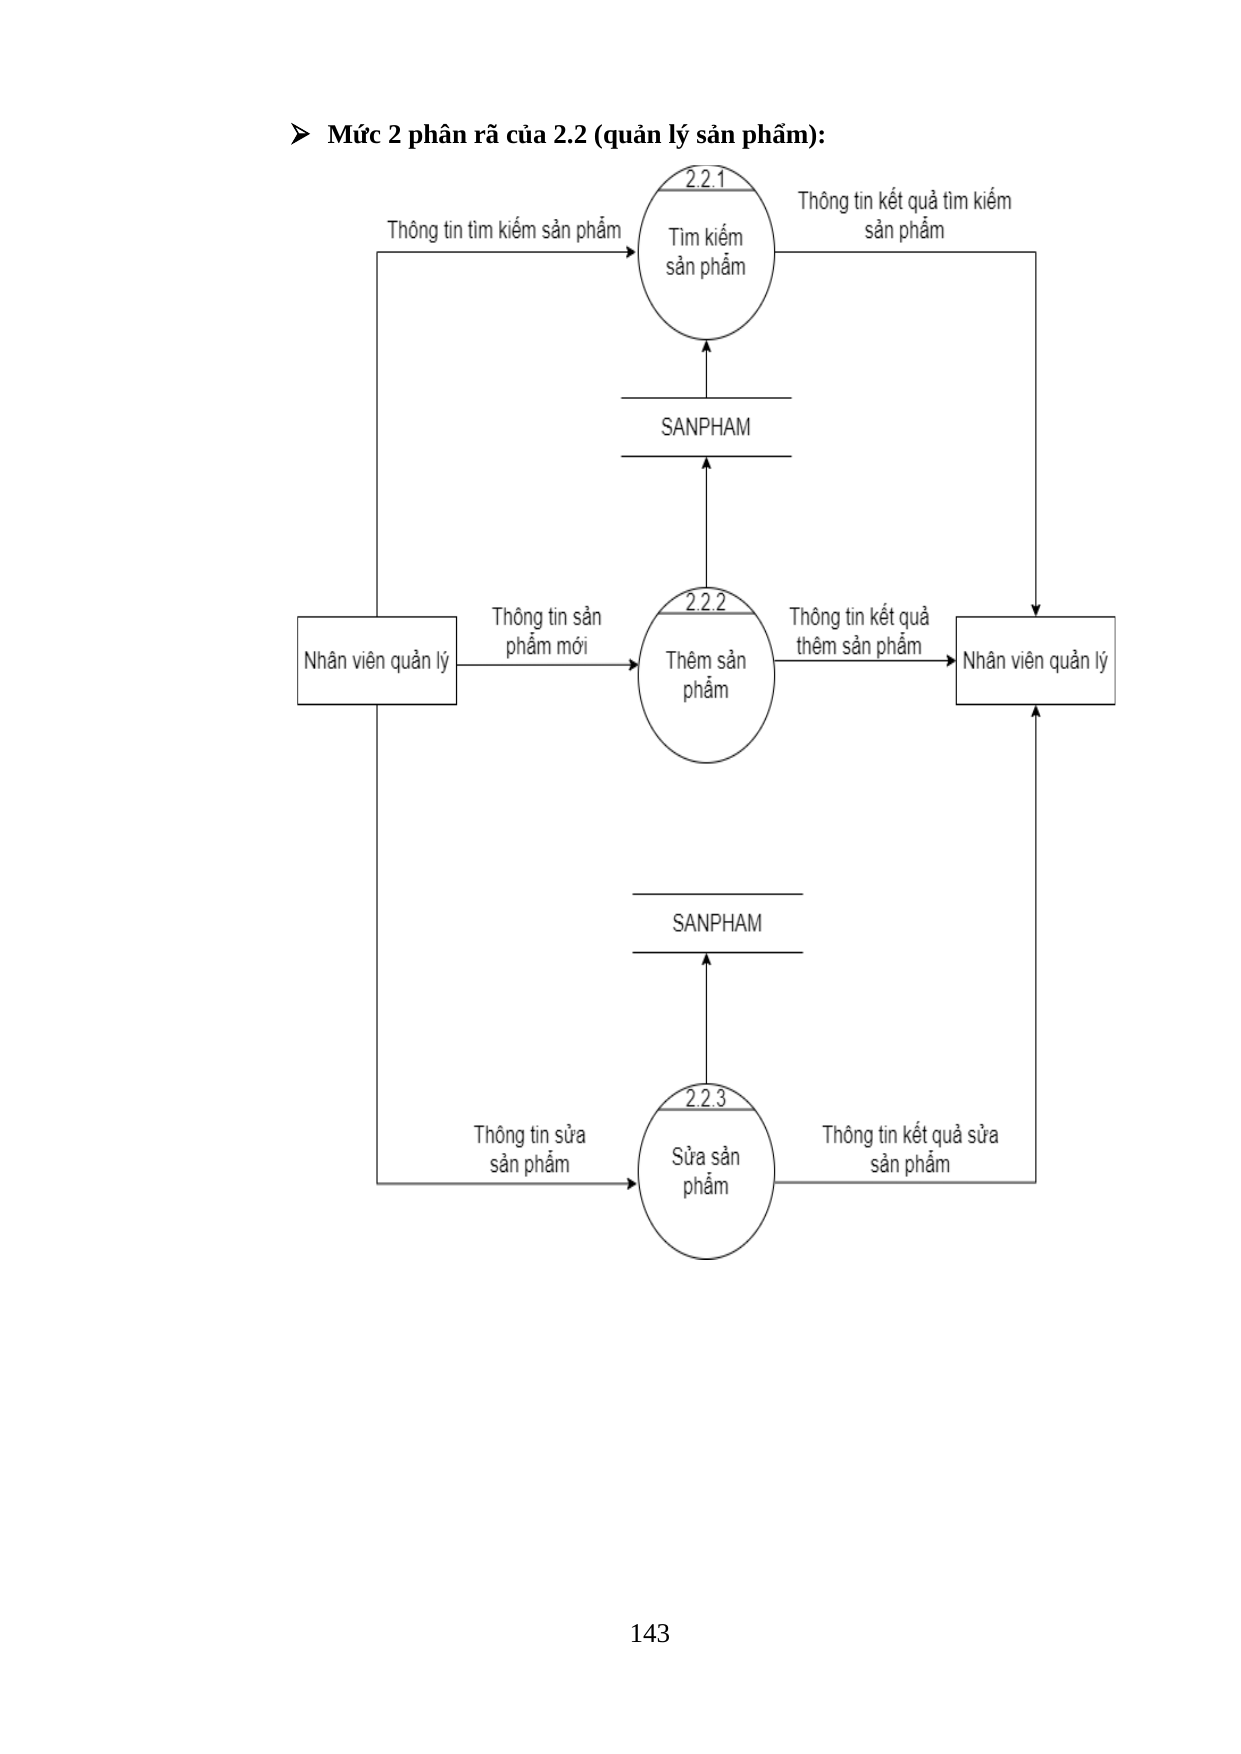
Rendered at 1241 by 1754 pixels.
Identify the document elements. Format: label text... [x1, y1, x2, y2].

picture [297, 165, 1116, 1260]
list Mức 2 phân rã của 2.2 (quản lý sản phẩm): [290, 118, 1122, 149]
